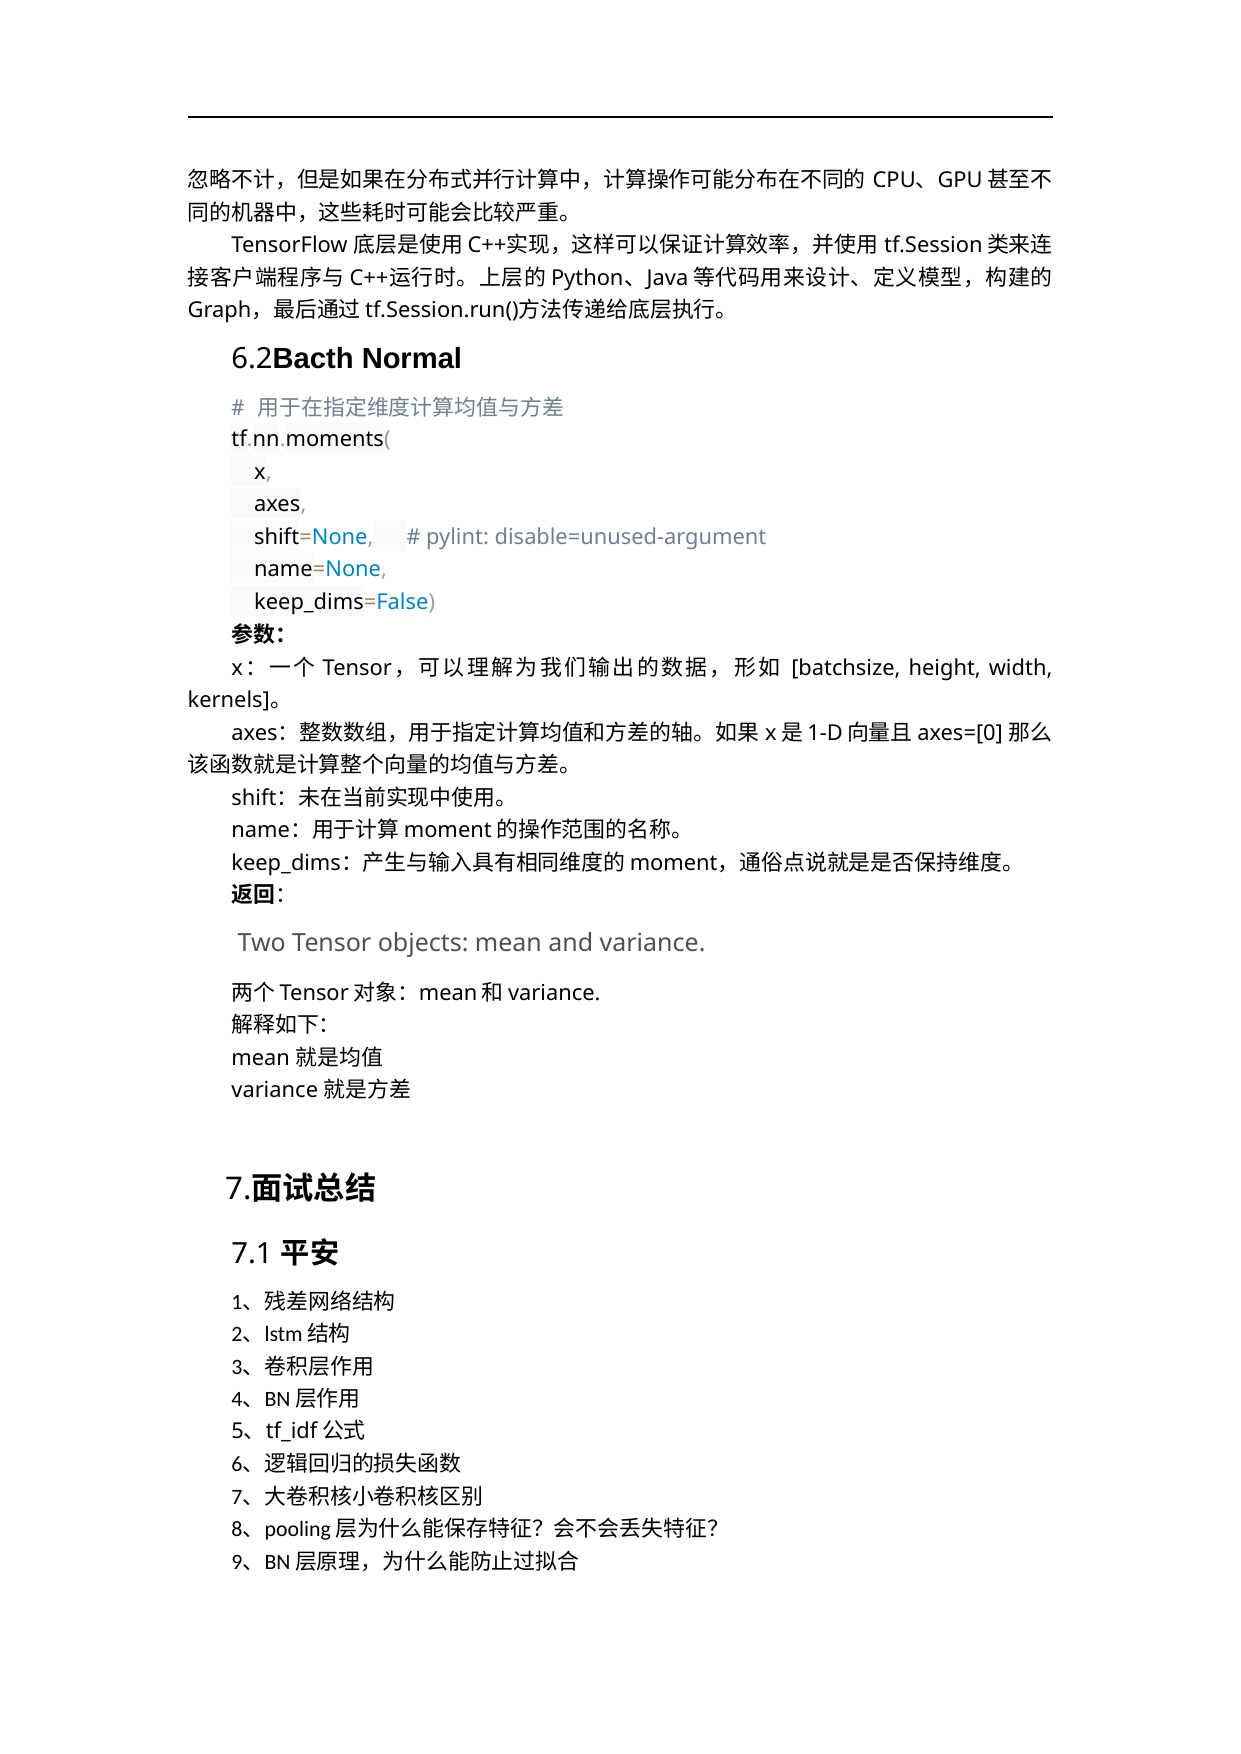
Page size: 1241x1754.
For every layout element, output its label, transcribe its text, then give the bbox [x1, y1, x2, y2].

subtitle 面试总结 [225, 1153, 1053, 1218]
text 4、BN层作用 [187, 1381, 1053, 1413]
text # 用于在指定维度计算均值与方差 [187, 389, 1053, 422]
text axes, [187, 487, 1053, 519]
text 7、大卷积核小卷积核区别 [187, 1478, 1053, 1511]
subtitle 平安 [231, 1218, 1053, 1283]
text axes：整数数组，用于指定计算均值和方差的轴。如果x是1-D向量且axes=[0] 那么该函数就是计算整个向量的均值与方差。 [187, 714, 1053, 779]
text keep_dims：产生与输入具有相同维度的moment，通俗点说就是是否保持维度。 [187, 844, 1053, 877]
text 两个Tensor对象：mean和variance. [187, 974, 1053, 1007]
subtitle Bacth Normal [231, 324, 1053, 389]
text name=None, [187, 552, 1053, 584]
text 返回： [187, 877, 1053, 909]
text 3、卷积层作用 [187, 1348, 1053, 1381]
text 参数： [187, 617, 1053, 649]
text shift：未在当前实现中使用。 [187, 779, 1053, 812]
text 解释如下： [187, 1007, 1053, 1039]
text x：一个Tensor，可以理解为我们输出的数据，形如 [batchsize, height, width, kernels]。 [187, 649, 1053, 714]
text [187, 162, 1053, 227]
text 6、逻辑回归的损失函数 [187, 1446, 1053, 1478]
text 8、pooling层为什么能保存特征？会不会丢失特征？ [187, 1511, 1053, 1543]
text shift=None, # pylint: disable=unused-argument [187, 519, 1053, 552]
text 5、tf_idf公式 [187, 1413, 1053, 1446]
text tf.nn.moments( [187, 422, 1053, 454]
text variance 就是方差 [187, 1072, 1053, 1104]
text 1、残差网络结构 [187, 1283, 1053, 1316]
text TensorFlow 底层是使用C++实现，这样可以保证计算效率，并使用 tf.Session类来连接客户端程序与C++运行时。上层的Python、Java等代码用来设计、定义模型，构建的Graph，最后通过tf.Session.run()方法传递给底层执行。 [187, 227, 1053, 324]
text 9、BN层原理，为什么能防止过拟合 [187, 1543, 1053, 1576]
text keep_dims=False) [187, 584, 1053, 617]
text name：用于计算moment的操作范围的名称。 [187, 812, 1053, 844]
text Two Tensor objects: mean and variance. [187, 909, 1053, 974]
text 2、lstm结构 [187, 1316, 1053, 1348]
text x, [187, 454, 1053, 487]
text mean 就是均值 [187, 1039, 1053, 1072]
